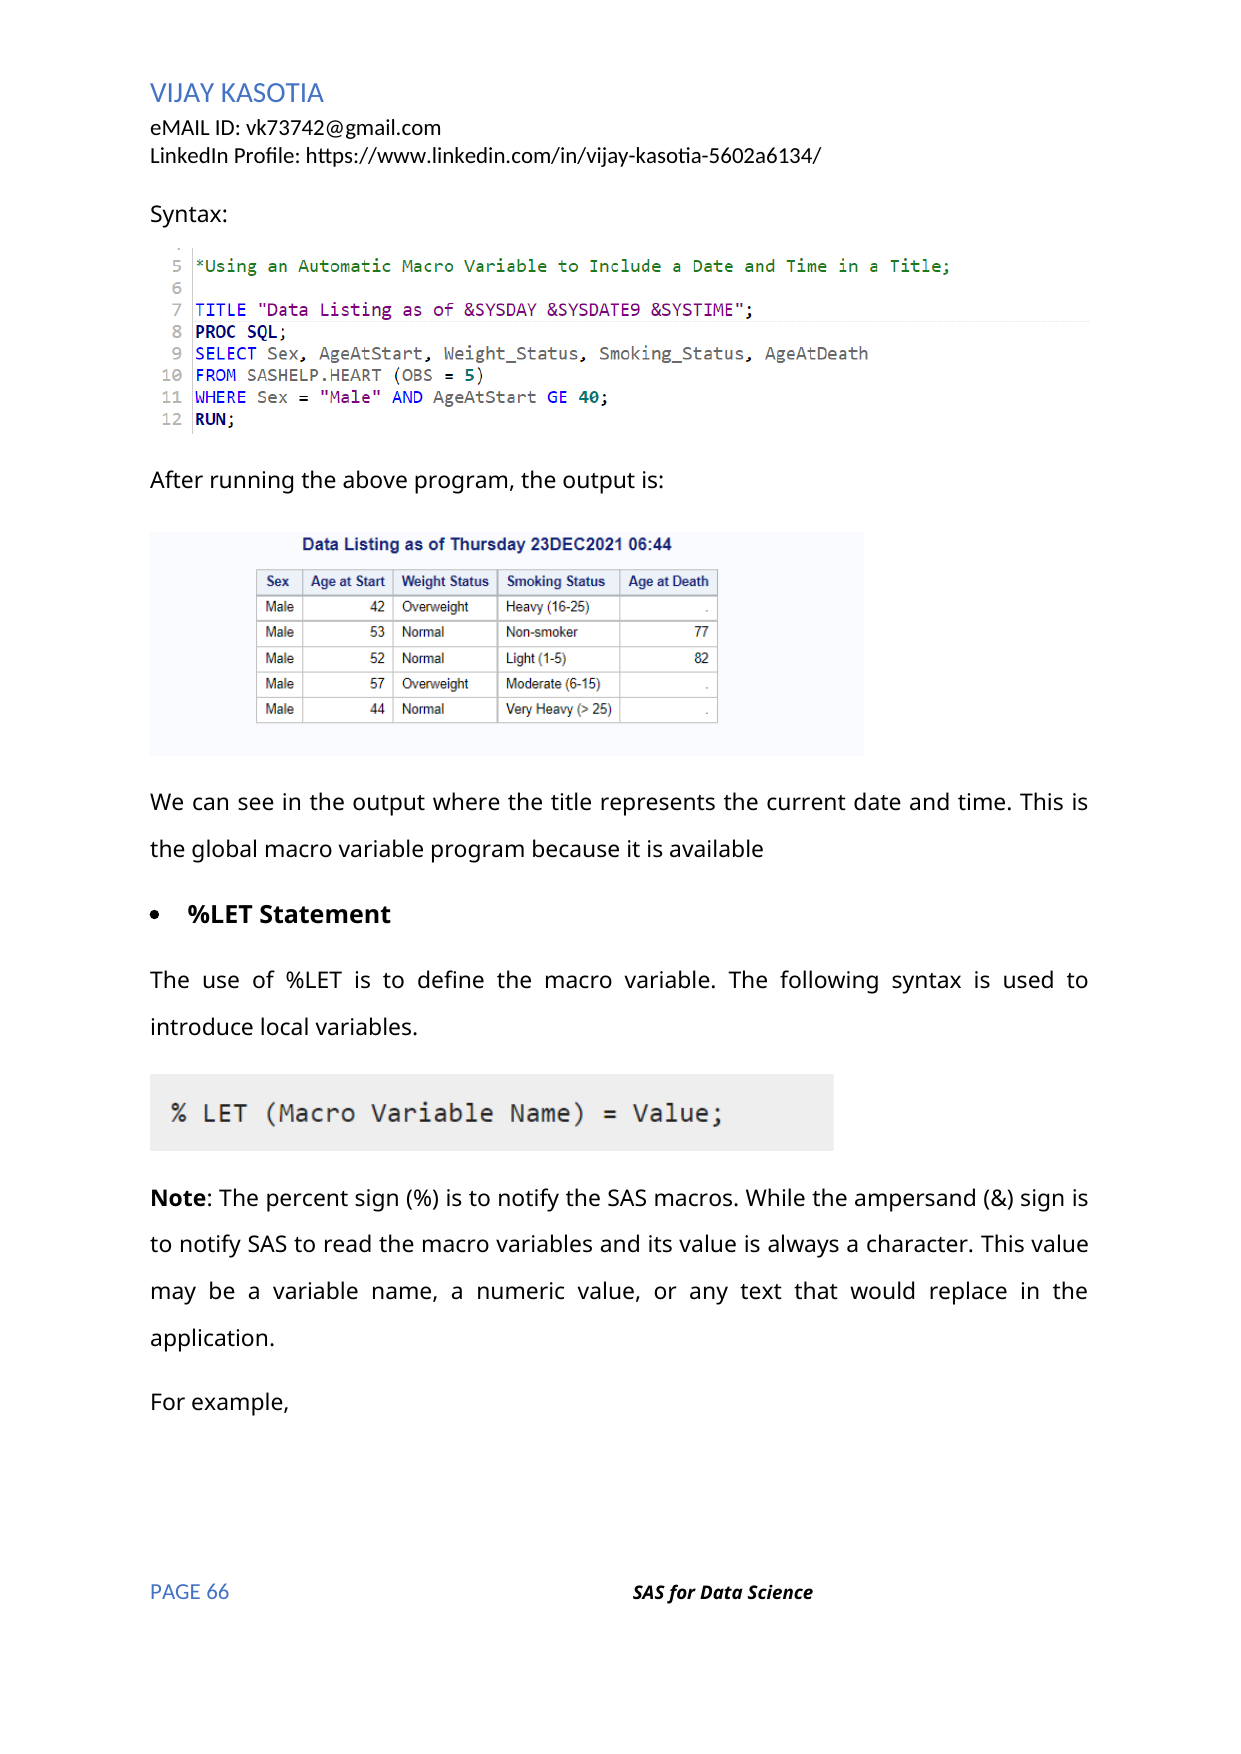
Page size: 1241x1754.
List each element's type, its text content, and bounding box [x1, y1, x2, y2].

picture [150, 527, 864, 756]
list %LET Statement [150, 897, 1090, 931]
picture [150, 1074, 834, 1151]
text Syntax: [150, 198, 1090, 229]
text For example, [150, 1386, 1090, 1417]
text Note: The percent sign (%) is to notify the SAS macros. While the ampersand (&) sign is to notify SAS to read the macro variables and its value is always a character. This value may be a variable name, a numeric value, or any text that would replace in the application. [150, 1182, 1090, 1353]
picture [150, 248, 1091, 434]
text After running the above program, the output is: [150, 464, 1090, 496]
text We can see in the output where the title represents the current date and time. This is the global macro variable program because it is available [150, 786, 1090, 864]
text The use of %LET is to define the macro variable. The following syntax is used to introduce local variables. [150, 964, 1090, 1042]
